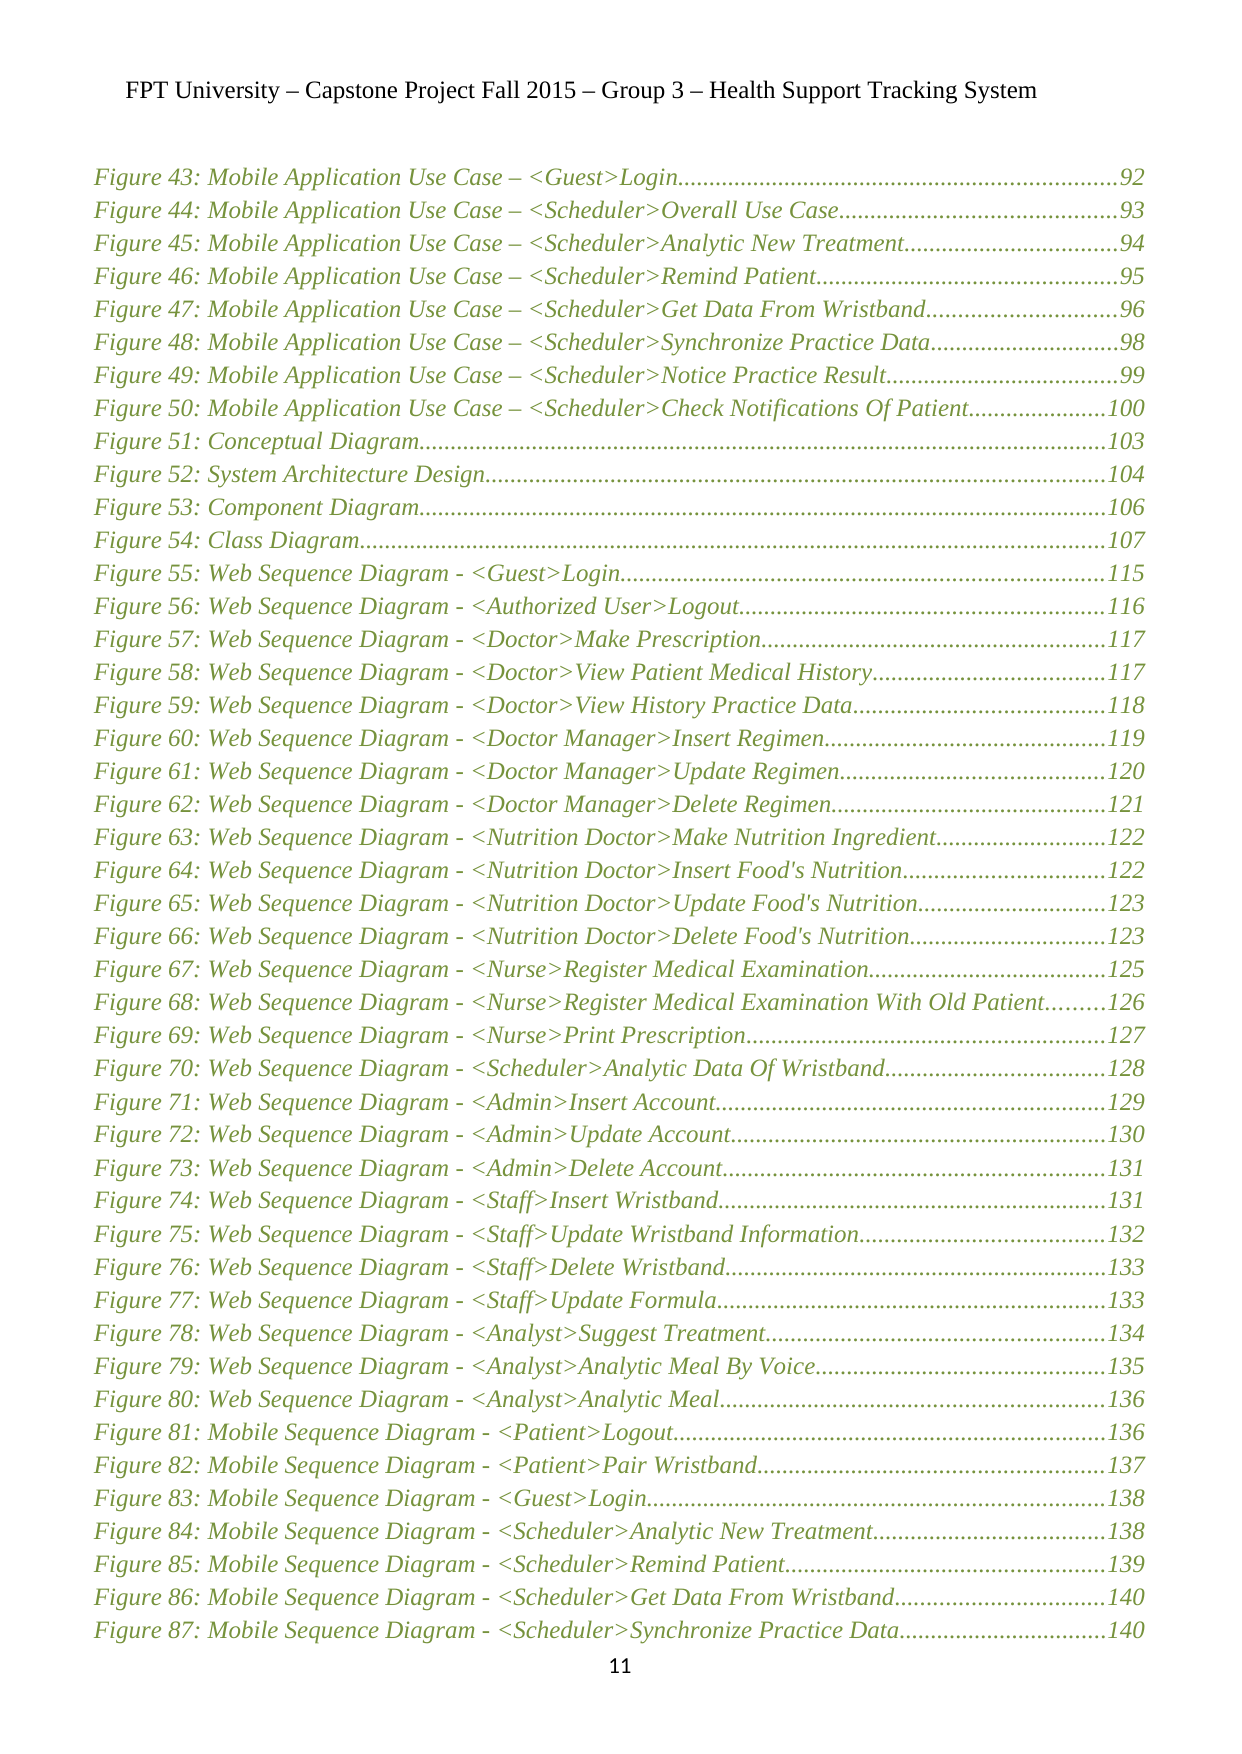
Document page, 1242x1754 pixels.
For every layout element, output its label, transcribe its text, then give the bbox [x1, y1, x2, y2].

text Figure 64: Web Sequence Diagram - <Nutrition Doctor>Insert Food's Nutrition 122 [94, 855, 1146, 884]
text Figure 49: Mobile Application Use Case – <Scheduler>Notice Practice Result 99 [94, 360, 1146, 389]
text Figure 55: Web Sequence Diagram - <Guest>Login 115 [94, 558, 1146, 587]
text Figure 82: Mobile Sequence Diagram - <Patient>Pair Wristband 137 [94, 1450, 1146, 1478]
text Figure 73: Web Sequence Diagram - <Admin>Delete Account 131 [94, 1153, 1146, 1181]
text Figure 68: Web Sequence Diagram - <Nurse>Register Medical Examination With Old Patient 126 [94, 987, 1146, 1016]
text Figure 83: Mobile Sequence Diagram - <Guest>Login 138 [94, 1483, 1146, 1512]
text Figure 78: Web Sequence Diagram - <Analyst>Suggest Treatment 134 [94, 1318, 1146, 1346]
text Figure 79: Web Sequence Diagram - <Analyst>Analytic Meal By Voice 135 [94, 1351, 1146, 1379]
text Figure 57: Web Sequence Diagram - <Doctor>Make Prescription 117 [94, 624, 1146, 653]
text Figure 87: Mobile Sequence Diagram - <Scheduler>Synchronize Practice Data 140 [94, 1615, 1146, 1644]
text Figure 45: Mobile Application Use Case – <Scheduler>Analytic New Treatment 94 [94, 228, 1146, 257]
text Figure 56: Web Sequence Diagram - <Authorized User>Logout 116 [94, 591, 1146, 620]
text Figure 44: Mobile Application Use Case – <Scheduler>Overall Use Case 93 [94, 195, 1146, 224]
text Figure 53: Component Diagram 106 [94, 492, 1146, 521]
text Figure 58: Web Sequence Diagram - <Doctor>View Patient Medical History 117 [94, 657, 1146, 686]
text Figure 63: Web Sequence Diagram - <Nutrition Doctor>Make Nutrition Ingredient 122 [94, 822, 1146, 851]
text Figure 85: Mobile Sequence Diagram - <Scheduler>Remind Patient 139 [94, 1549, 1146, 1578]
text Figure 84: Mobile Sequence Diagram - <Scheduler>Analytic New Treatment 138 [94, 1516, 1146, 1544]
text Figure 72: Web Sequence Diagram - <Admin>Update Account 130 [94, 1119, 1146, 1148]
text Figure 43: Mobile Application Use Case – <Guest>Login 92 [94, 162, 1146, 191]
text Figure 66: Web Sequence Diagram - <Nutrition Doctor>Delete Food's Nutrition 123 [94, 921, 1146, 950]
text Figure 81: Mobile Sequence Diagram - <Patient>Logout 136 [94, 1417, 1146, 1446]
text Figure 86: Mobile Sequence Diagram - <Scheduler>Get Data From Wristband 140 [94, 1582, 1146, 1611]
text Figure 52: System Architecture Design 104 [94, 459, 1146, 488]
text Figure 77: Web Sequence Diagram - <Staff>Update Formula 133 [94, 1285, 1146, 1313]
text Figure 61: Web Sequence Diagram - <Doctor Manager>Update Regimen 120 [94, 756, 1146, 785]
text Figure 51: Conceptual Diagram 103 [94, 426, 1146, 455]
text Figure 59: Web Sequence Diagram - <Doctor>View History Practice Data 118 [94, 690, 1146, 719]
text Figure 80: Web Sequence Diagram - <Analyst>Analytic Meal 136 [94, 1384, 1146, 1412]
text Figure 74: Web Sequence Diagram - <Staff>Insert Wristband 131 [94, 1186, 1146, 1214]
text Figure 46: Mobile Application Use Case – <Scheduler>Remind Patient 95 [94, 261, 1146, 290]
text Figure 69: Web Sequence Diagram - <Nurse>Print Prescription 127 [94, 1021, 1146, 1049]
text Figure 47: Mobile Application Use Case – <Scheduler>Get Data From Wristband 96 [94, 294, 1146, 323]
text Figure 48: Mobile Application Use Case – <Scheduler>Synchronize Practice Data 98 [94, 327, 1146, 356]
text Figure 62: Web Sequence Diagram - <Doctor Manager>Delete Regimen 121 [94, 789, 1146, 818]
text Figure 76: Web Sequence Diagram - <Staff>Delete Wristband 133 [94, 1252, 1146, 1280]
text Figure 67: Web Sequence Diagram - <Nurse>Register Medical Examination 125 [94, 954, 1146, 983]
text Figure 50: Mobile Application Use Case – <Scheduler>Check Notifications Of Patient 100 [94, 393, 1146, 422]
text Figure 65: Web Sequence Diagram - <Nutrition Doctor>Update Food's Nutrition 123 [94, 888, 1146, 917]
text Figure 75: Web Sequence Diagram - <Staff>Update Wristband Information 132 [94, 1219, 1146, 1247]
text Figure 70: Web Sequence Diagram - <Scheduler>Analytic Data Of Wristband 128 [94, 1053, 1146, 1082]
text Figure 71: Web Sequence Diagram - <Admin>Insert Account 129 [94, 1087, 1146, 1115]
text Figure 60: Web Sequence Diagram - <Doctor Manager>Insert Regimen 119 [94, 723, 1146, 752]
text Figure 54: Class Diagram 107 [94, 525, 1146, 554]
